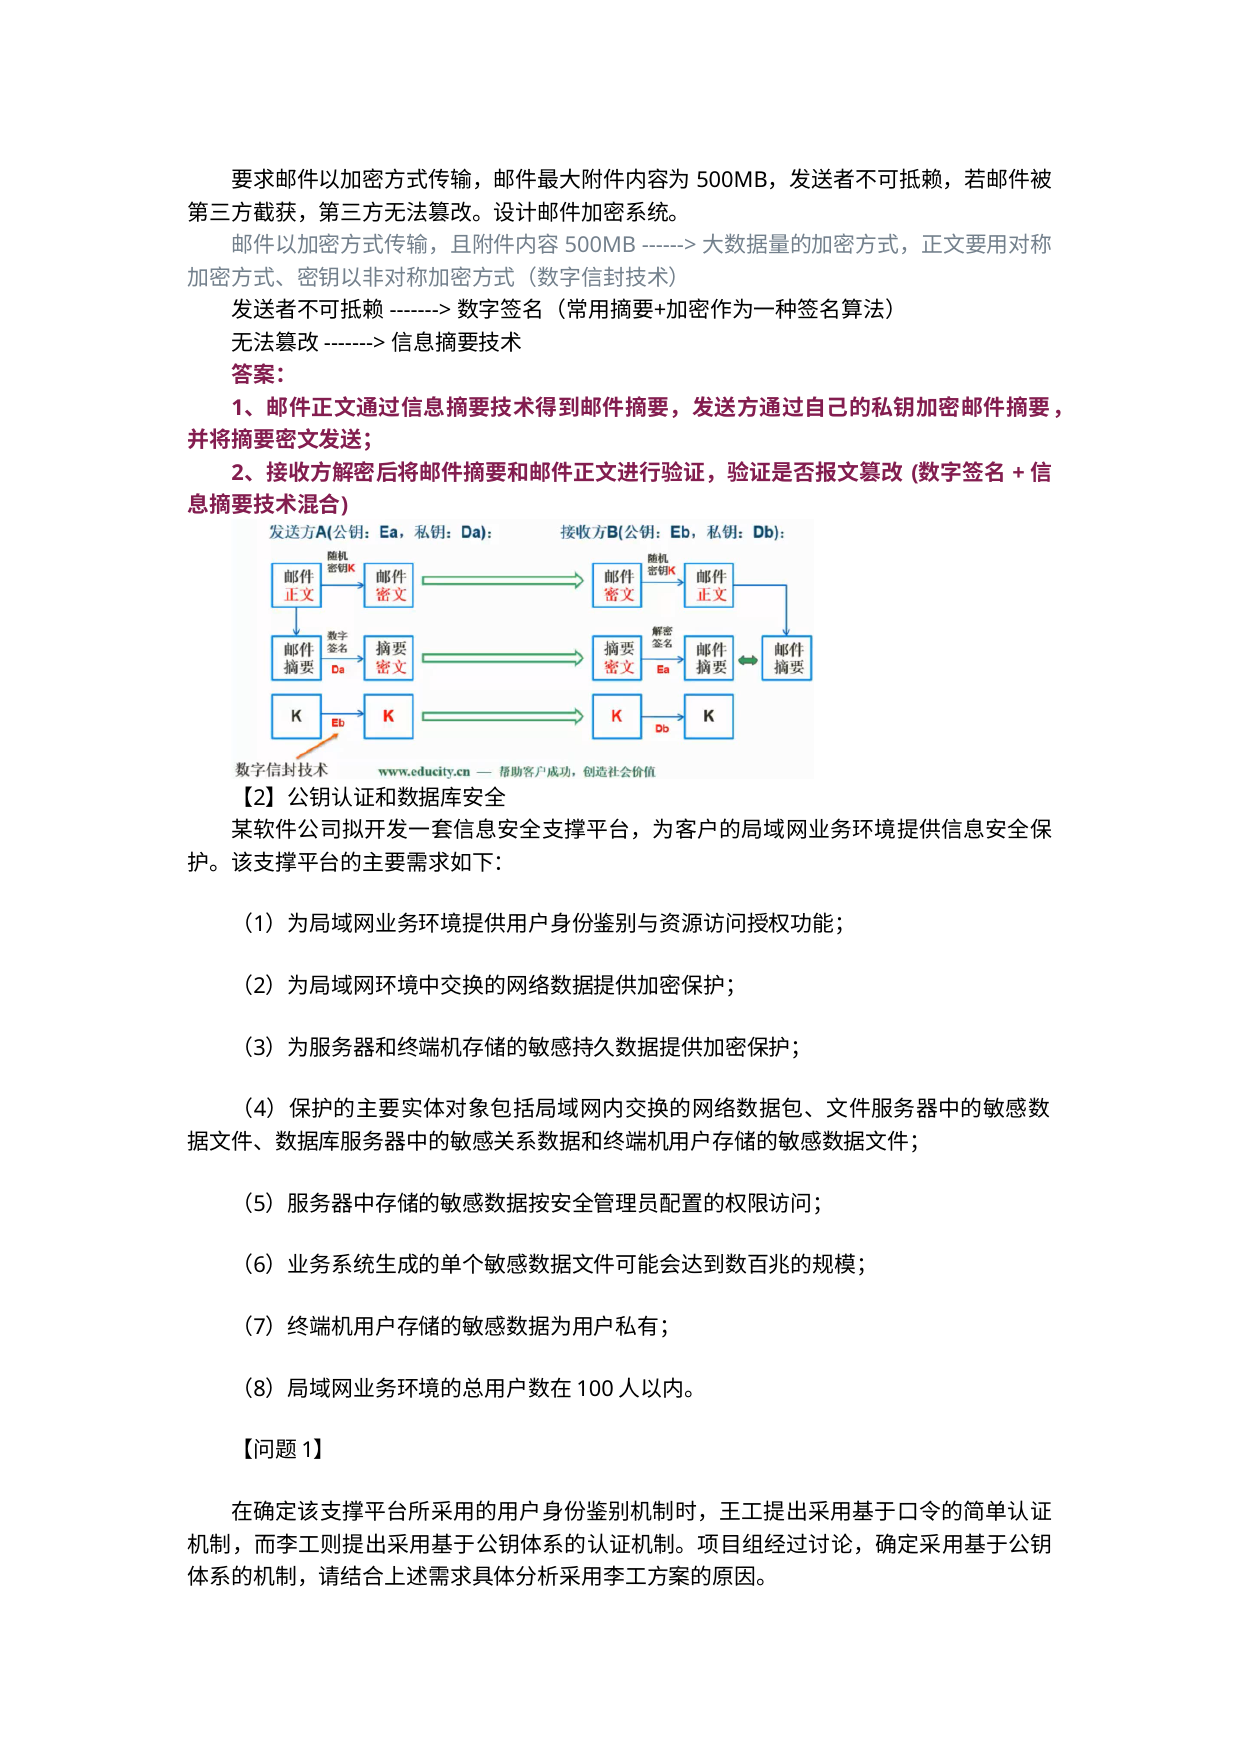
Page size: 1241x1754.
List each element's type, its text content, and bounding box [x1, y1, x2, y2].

text 发送者不可抵赖 -------> 数字签名（常用摘要+加密作为一种签名算法） [187, 292, 1053, 324]
text 【问题1】 [187, 1432, 1053, 1464]
text 【2】公钥认证和数据库安全 [187, 779, 1053, 812]
text 某软件公司拟开发一套信息安全支撑平台，为客户的局域网业务环境提供信息安全保护。该支撑平台的主要需求如下： [187, 812, 1053, 877]
text （1）为局域网业务环境提供用户身份鉴别与资源访问授权功能； [187, 906, 1053, 939]
text （5）服务器中存储的敏感数据按安全管理员配置的权限访问； [187, 1185, 1053, 1218]
picture [231, 519, 814, 779]
text （4）保护的主要实体对象包括局域网内交换的网络数据包、文件服务器中的敏感数据文件、数据库服务器中的敏感关系数据和终端机用户存储的敏感数据文件； [187, 1091, 1053, 1156]
text （6）业务系统生成的单个敏感数据文件可能会达到数百兆的规模； [187, 1247, 1053, 1279]
text 要求邮件以加密方式传输，邮件最大附件内容为500MB，发送者不可抵赖，若邮件被第三方截获，第三方无法篡改。设计邮件加密系统。 [187, 162, 1053, 227]
text 答案： [187, 357, 1053, 389]
text （2）为局域网环境中交换的网络数据提供加密保护； [187, 968, 1053, 1000]
text 邮件以加密方式传输，且附件内容500MB ------> 大数据量的加密方式，正文要用对称加密方式、密钥以非对称加密方式（数字信封技术） [187, 227, 1053, 292]
text 2、接收方解密后将邮件摘要和邮件正文进行验证，验证是否报文篡改 (数字签名 + 信息摘要技术混合) [187, 454, 1053, 519]
text 在确定该支撑平台所采用的用户身份鉴别机制时，王工提出采用基于口令的简单认证机制，而李工则提出采用基于公钥体系的认证机制。项目组经过讨论，确定采用基于公钥体系的机制，请结合上述需求具体分析采用李工方案的原因。 [187, 1494, 1053, 1591]
text （8）局域网业务环境的总用户数在100人以内。 [187, 1370, 1053, 1403]
text （7）终端机用户存储的敏感数据为用户私有； [187, 1309, 1053, 1341]
text （3）为服务器和终端机存储的敏感持久数据提供加密保护； [187, 1029, 1053, 1062]
text 无法篡改 -------> 信息摘要技术 [187, 324, 1053, 357]
text 1、邮件正文通过信息摘要技术得到邮件摘要，发送方通过自己的私钥加密邮件摘要，并将摘要密文发送； [187, 389, 1053, 454]
